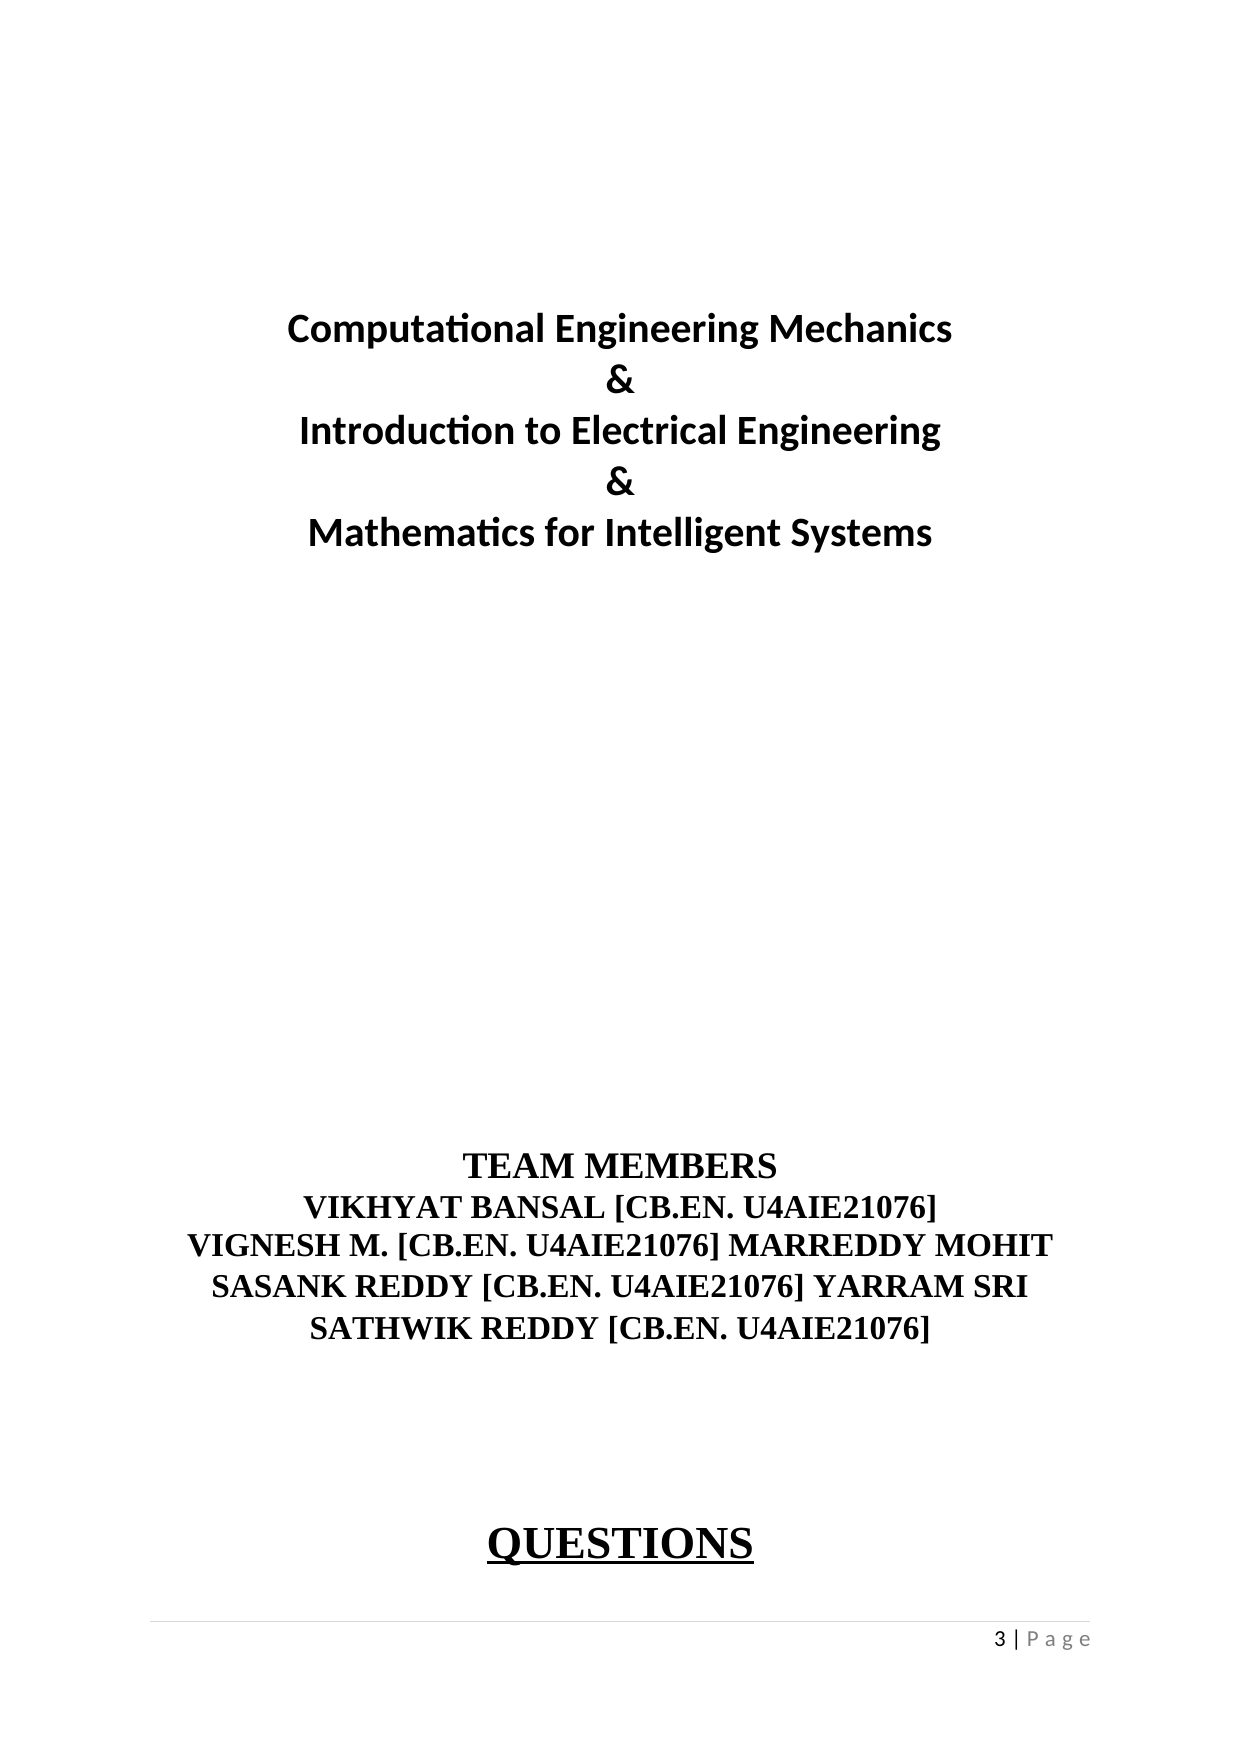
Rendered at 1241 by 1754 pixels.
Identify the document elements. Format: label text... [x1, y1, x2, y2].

text VIKHYAT BANSAL [CB.EN. U4AIE21076] [150, 1187, 1090, 1225]
text VIGNESH M. [CB.EN. U4AIE21076] MARREDDY MOHIT SASANK REDDY [CB.EN. U4AIE21076] YARRAM SRI SATHWIK REDDY [CB.EN. U4AIE21076] QUESTIONS [150, 1225, 1090, 1599]
text Computational Engineering Mechanics & Introduction to Electrical Engineering & Mathematics for Intelligent Systems [150, 302, 1090, 890]
text TEAM MEMBERS [150, 1042, 1090, 1187]
